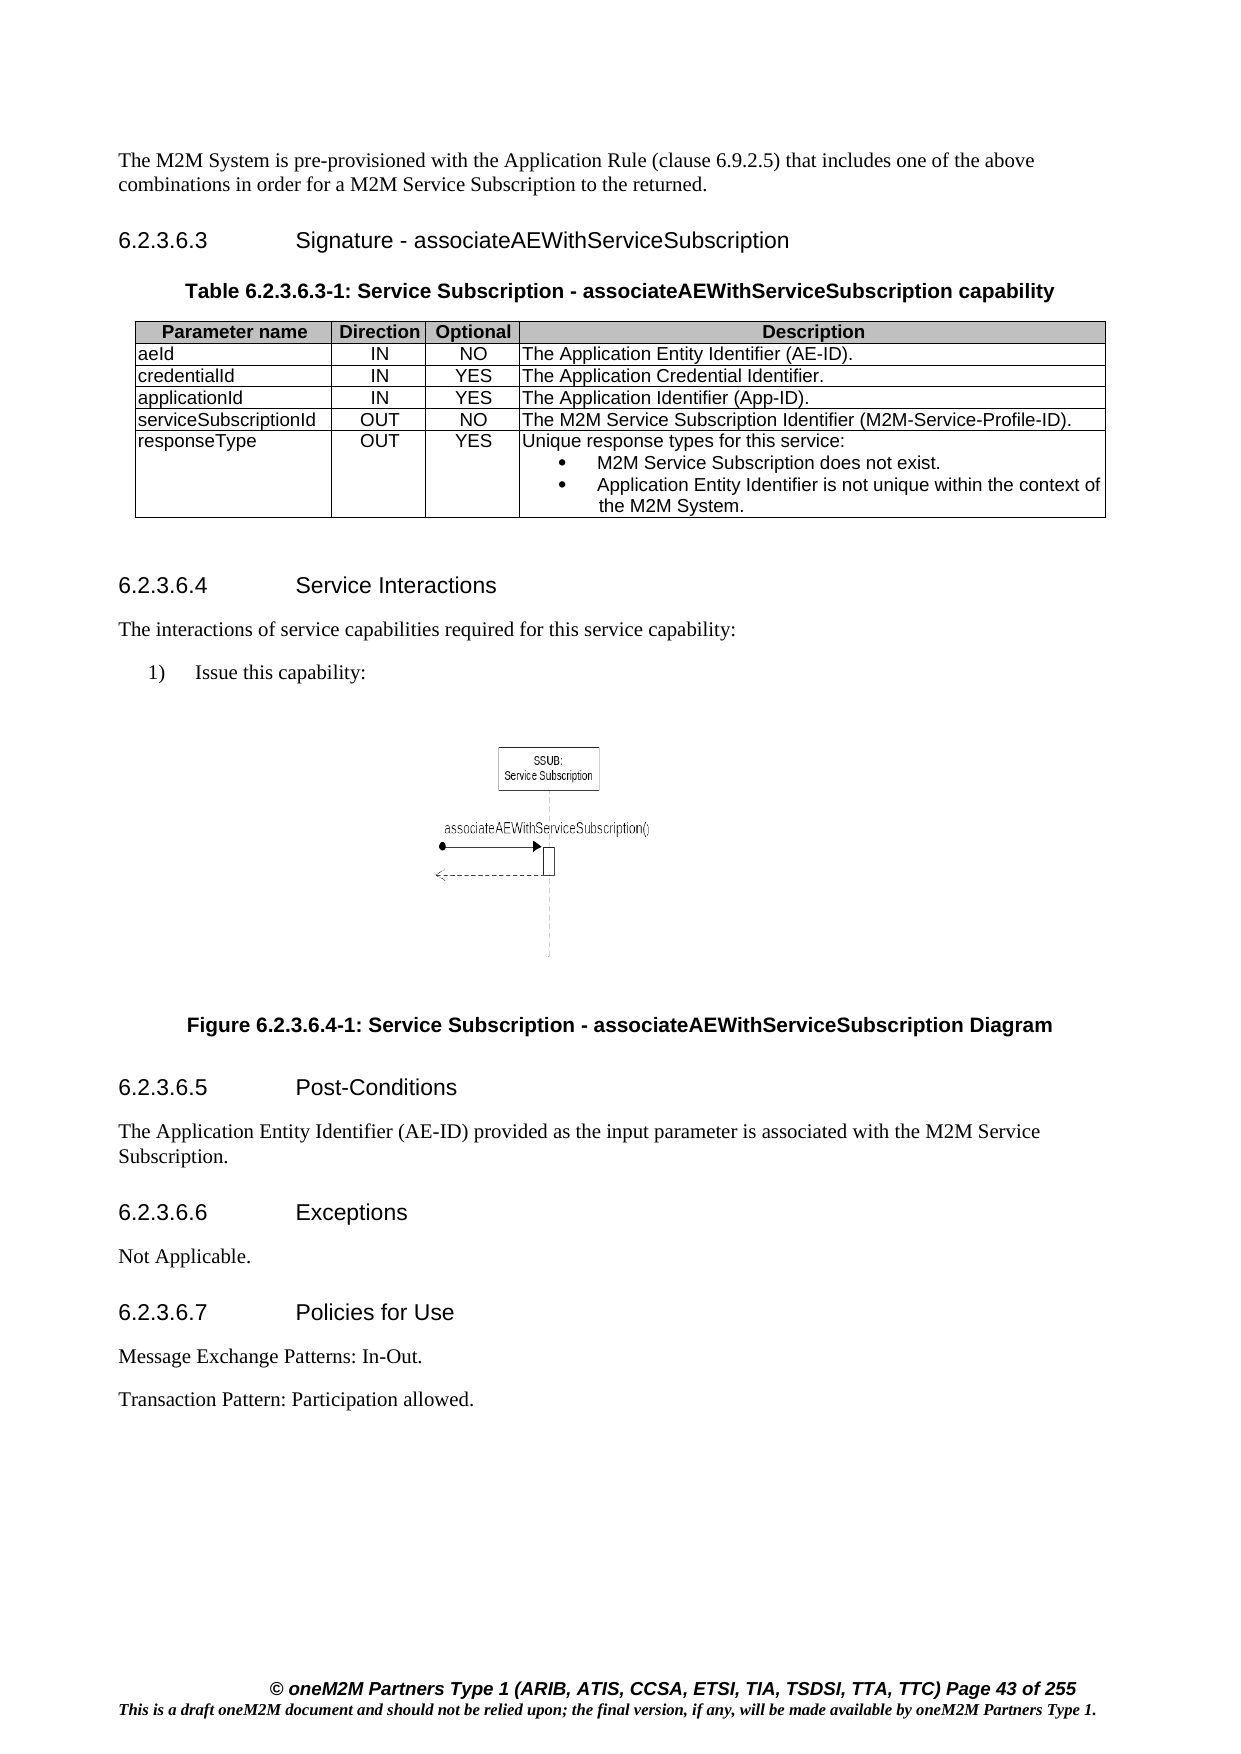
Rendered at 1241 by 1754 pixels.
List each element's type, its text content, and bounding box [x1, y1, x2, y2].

text Figure 6.2.3.6.4-1: Service Subscription - associateAEWithServiceSubscription Diagram [118, 1013, 1122, 1037]
subtitle 6.2.3.6.7 Policies for Use [118, 1299, 1122, 1326]
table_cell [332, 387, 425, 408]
text Message Exchange Patterns: In-Out. [118, 1344, 1122, 1368]
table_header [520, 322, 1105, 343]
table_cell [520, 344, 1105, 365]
text Table 6.2.3.6.3-1: Service Subscription - associateAEWithServiceSubscription capability [118, 278, 1122, 302]
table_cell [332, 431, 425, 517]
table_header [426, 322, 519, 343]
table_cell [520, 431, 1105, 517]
list Issue this capability: [148, 660, 1122, 684]
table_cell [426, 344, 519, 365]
text Not Applicable. [118, 1244, 1122, 1268]
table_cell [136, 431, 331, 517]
text The M2M System is pre-provisioned with the Application Rule (clause 6.9.2.5) that includes one of the above combinations in order for a M2M Service Subscription to the returned. [118, 148, 1122, 196]
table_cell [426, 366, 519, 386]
subtitle 6.2.3.6.4 Service Interactions [118, 572, 1122, 598]
text The interactions of service capabilities required for this service capability: [118, 617, 1122, 641]
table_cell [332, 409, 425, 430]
text Transaction Pattern: Participation allowed. [118, 1387, 1122, 1411]
subtitle 6.2.3.6.5 Post-Conditions [118, 1074, 1122, 1101]
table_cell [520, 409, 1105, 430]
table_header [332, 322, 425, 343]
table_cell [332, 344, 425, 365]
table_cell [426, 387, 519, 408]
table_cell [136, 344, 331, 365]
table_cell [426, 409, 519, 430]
subtitle 6.2.3.6.6 Exceptions [118, 1199, 1122, 1225]
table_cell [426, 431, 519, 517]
text The Application Entity Identifier (AE-ID) provided as the input parameter is associated with the M2M Service Subscription. [118, 1119, 1122, 1168]
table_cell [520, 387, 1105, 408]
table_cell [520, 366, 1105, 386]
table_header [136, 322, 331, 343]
subtitle 6.2.3.6.3 Signature - associateAEWithServiceSubscription [118, 227, 1122, 253]
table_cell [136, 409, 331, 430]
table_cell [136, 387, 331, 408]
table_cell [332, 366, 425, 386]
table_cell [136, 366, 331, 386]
